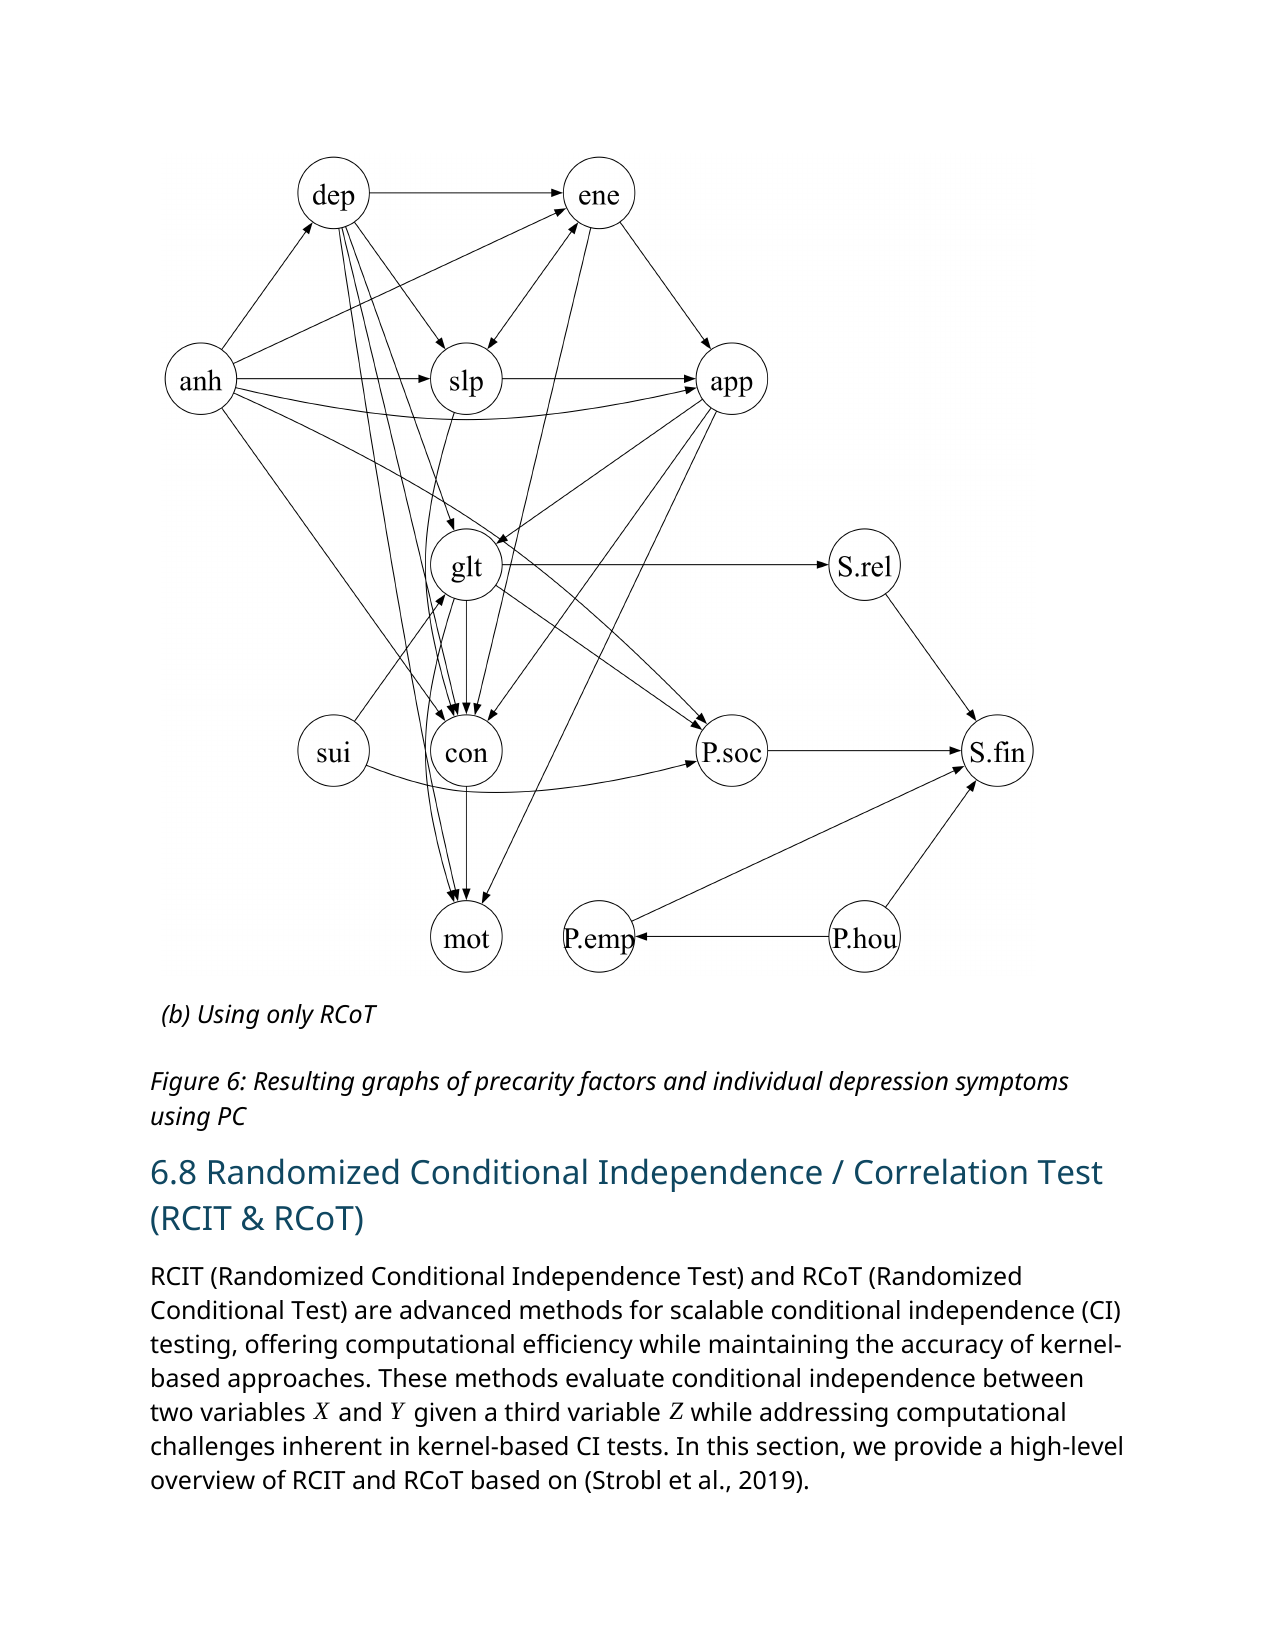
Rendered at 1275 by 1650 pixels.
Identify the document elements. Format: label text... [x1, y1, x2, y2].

table_header [139, 150, 1094, 1043]
text RCIT (Randomized Conditional Independence Test) and RCoT (Randomized Conditional Test) are advanced methods for scalable conditional independence (CI) testing, offering computational efficiency while maintaining the accuracy of kernel-based approaches. These methods evaluate conditional independence between two variables and given a third variable while addressing computational challenges inherent in kernel-based CI tests. In this section, we provide a high-level overview of RCIT and RCoT based on (Strobl et al., 2019). [150, 1258, 1125, 1497]
text Figure 6: Resulting graphs of precarity factors and individual depression symptoms using PC [150, 1064, 1125, 1132]
picture [161, 153, 1037, 976]
subtitle 6.8 Randomized Conditional Independence / Correlation Test (RCIT & RCoT) [150, 1149, 1125, 1240]
